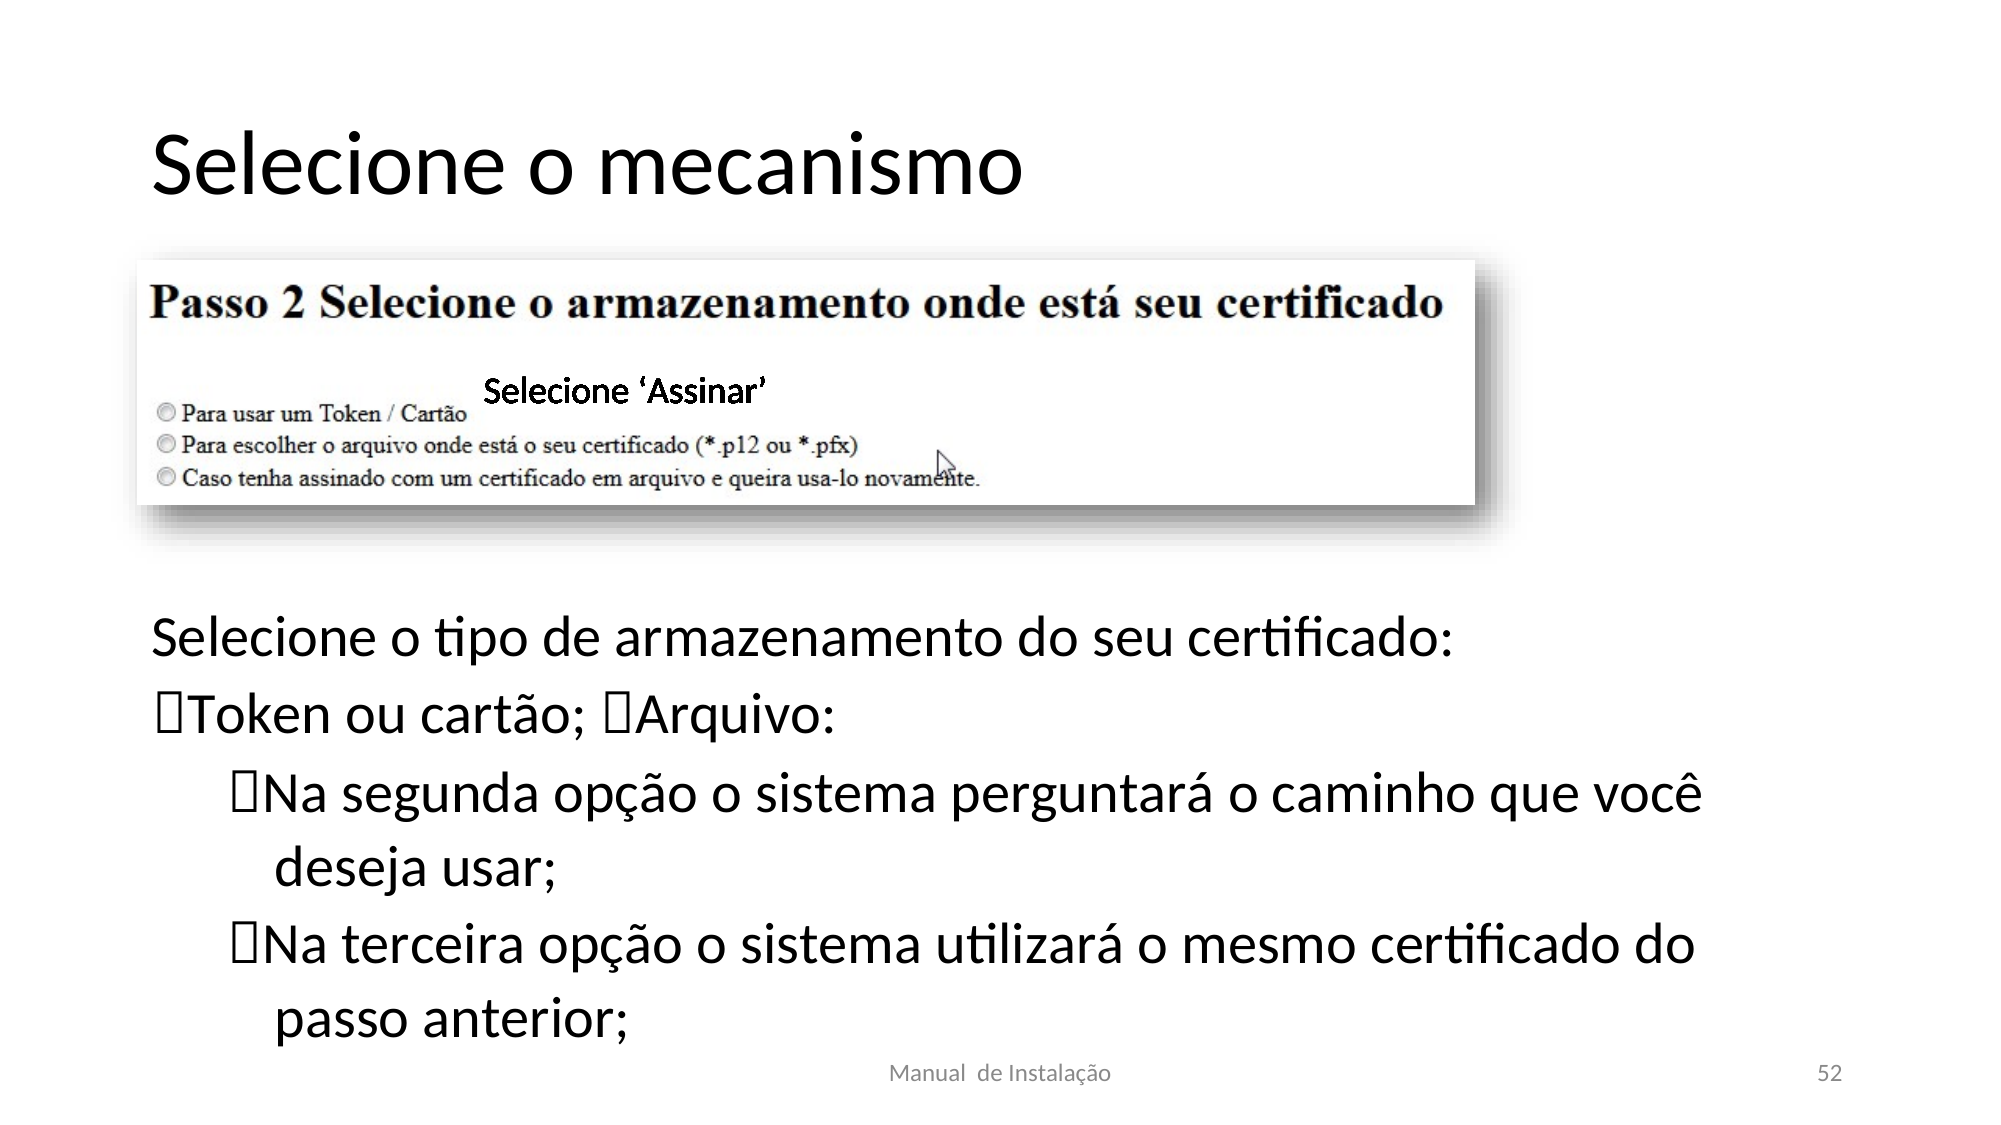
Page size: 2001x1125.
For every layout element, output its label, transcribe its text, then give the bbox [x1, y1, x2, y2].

text Selecione o tipo de armazenamento do seu certificado: Token ou cartão; Arquivo: [151, 600, 1455, 750]
text Na segunda opção o sistema perguntará o caminho que você deseja usar; [227, 750, 1842, 901]
picture [105, 228, 1540, 570]
subtitle Selecione o mecanismo [151, 106, 1842, 217]
text Na terceira opção o sistema utilizará o mesmo certificado do passo anterior; [227, 901, 1842, 1052]
